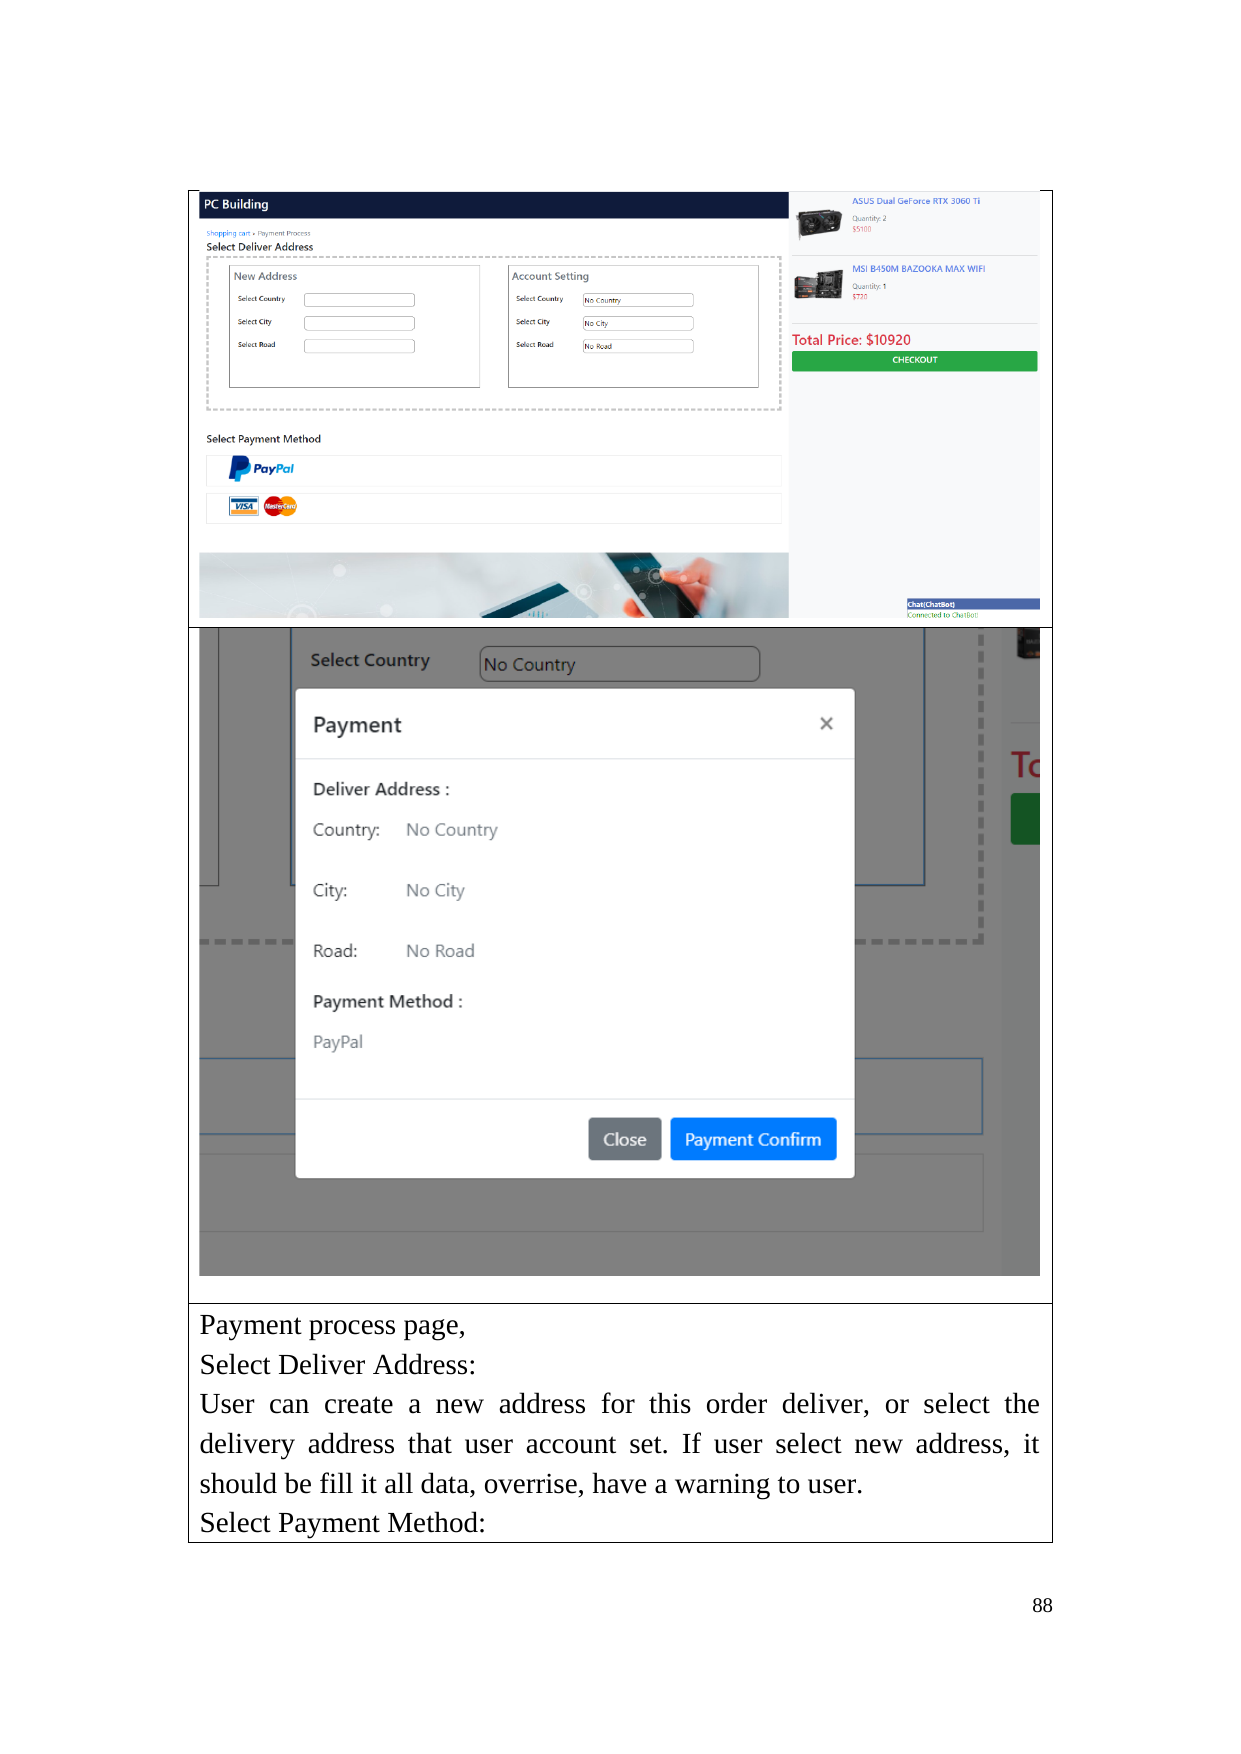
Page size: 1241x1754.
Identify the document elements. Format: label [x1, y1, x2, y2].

table_header [189, 191, 1052, 627]
picture [199, 628, 1040, 1276]
picture [199, 190, 1040, 618]
table_cell [189, 1304, 1052, 1542]
table_cell [189, 628, 1052, 1303]
